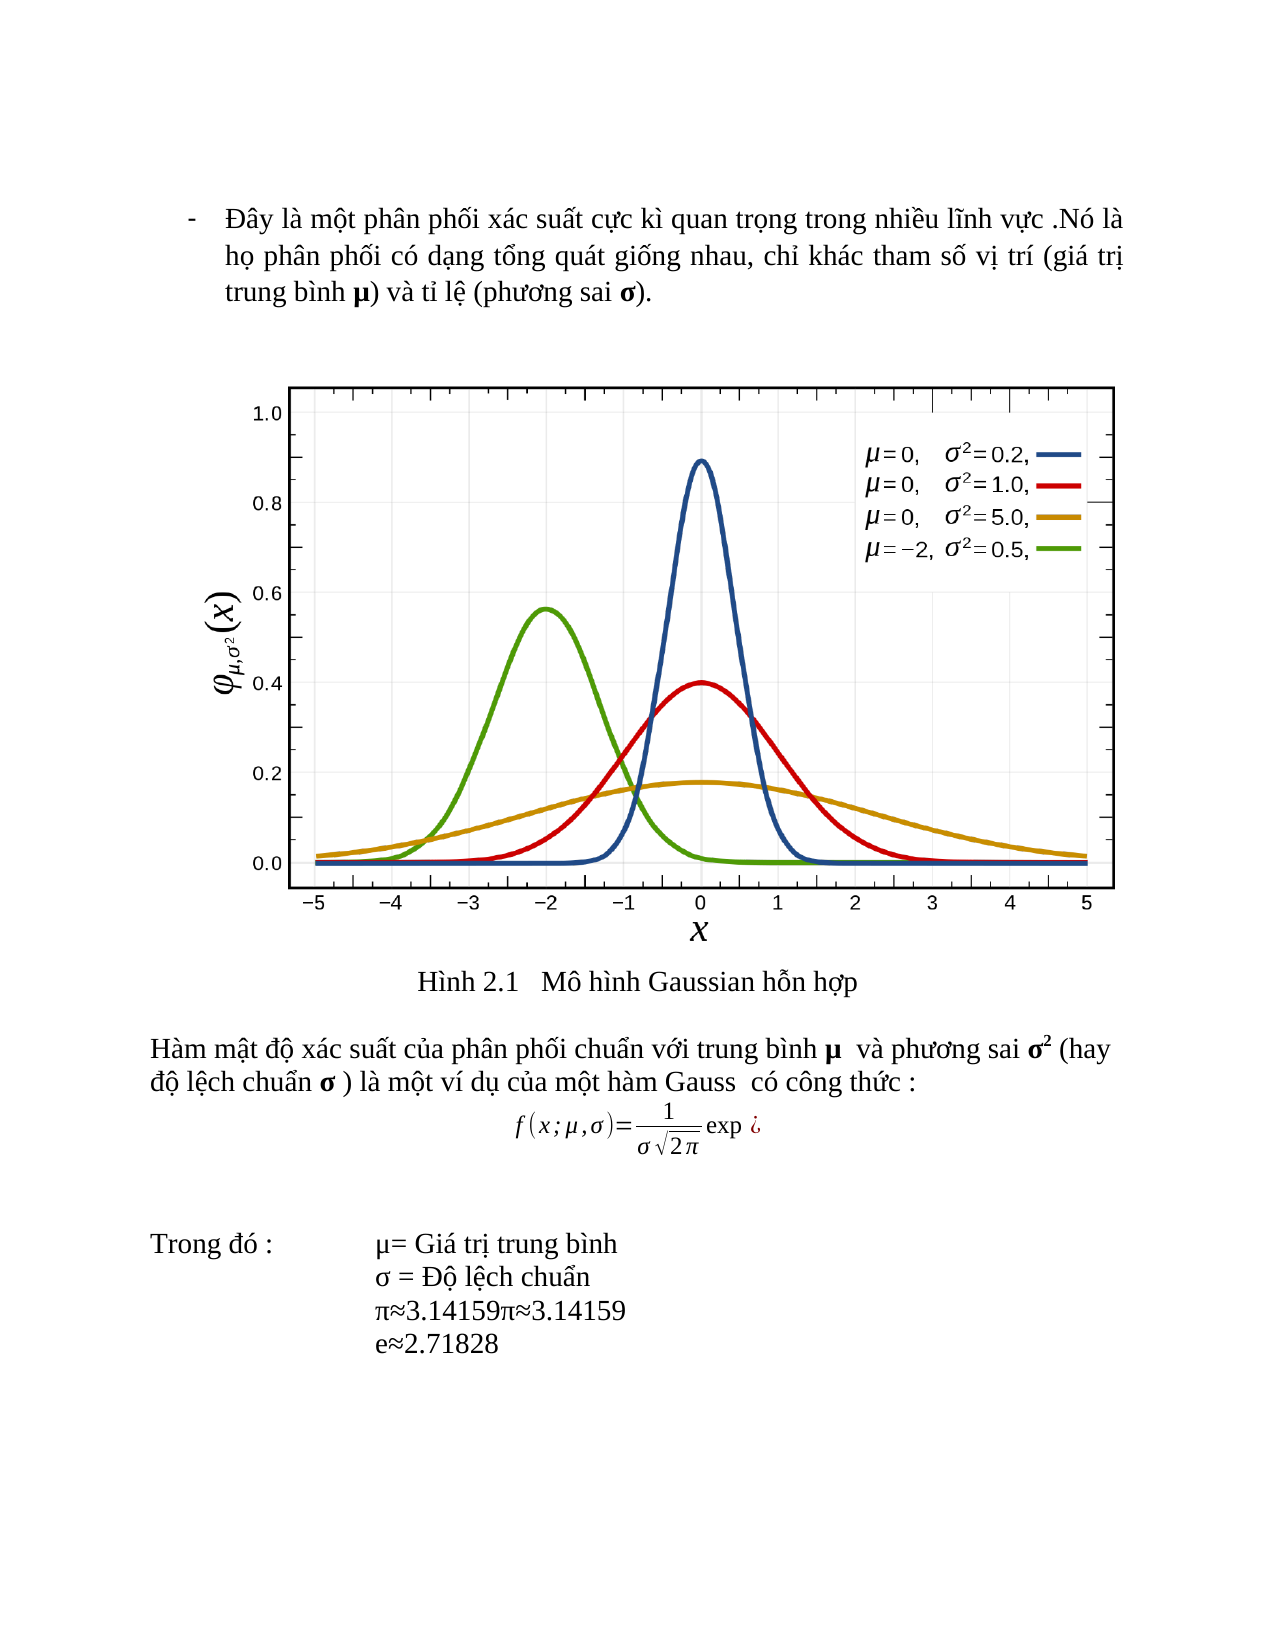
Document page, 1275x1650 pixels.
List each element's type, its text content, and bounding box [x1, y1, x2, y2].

text Trong đó : μ= Giá trị trung bình [150, 1226, 1125, 1259]
text π≈3.14159π≈3.14159 [375, 1293, 1125, 1327]
text Hàm mật độ xác suất của phân phối chuẩn với trung bình μ và phương sai σ2 (hay độ lệch chuẩn σ ) là một ví dụ của một hàm Gauss có công thức : [150, 1031, 1125, 1098]
picture [199, 375, 1125, 942]
list Đây là một phân phối xác suất cực kì quan trọng trong nhiều lĩnh vực .Nó là họ phân phối có dạng tổng quát giống nhau, chỉ khác tham số vị trí (giá trị trung bình μ) và tỉ lệ (phương sai σ). [187, 200, 1125, 308]
text e≈2.71828 [375, 1327, 1125, 1360]
text σ = Độ lệch chuẩn [375, 1259, 1125, 1293]
